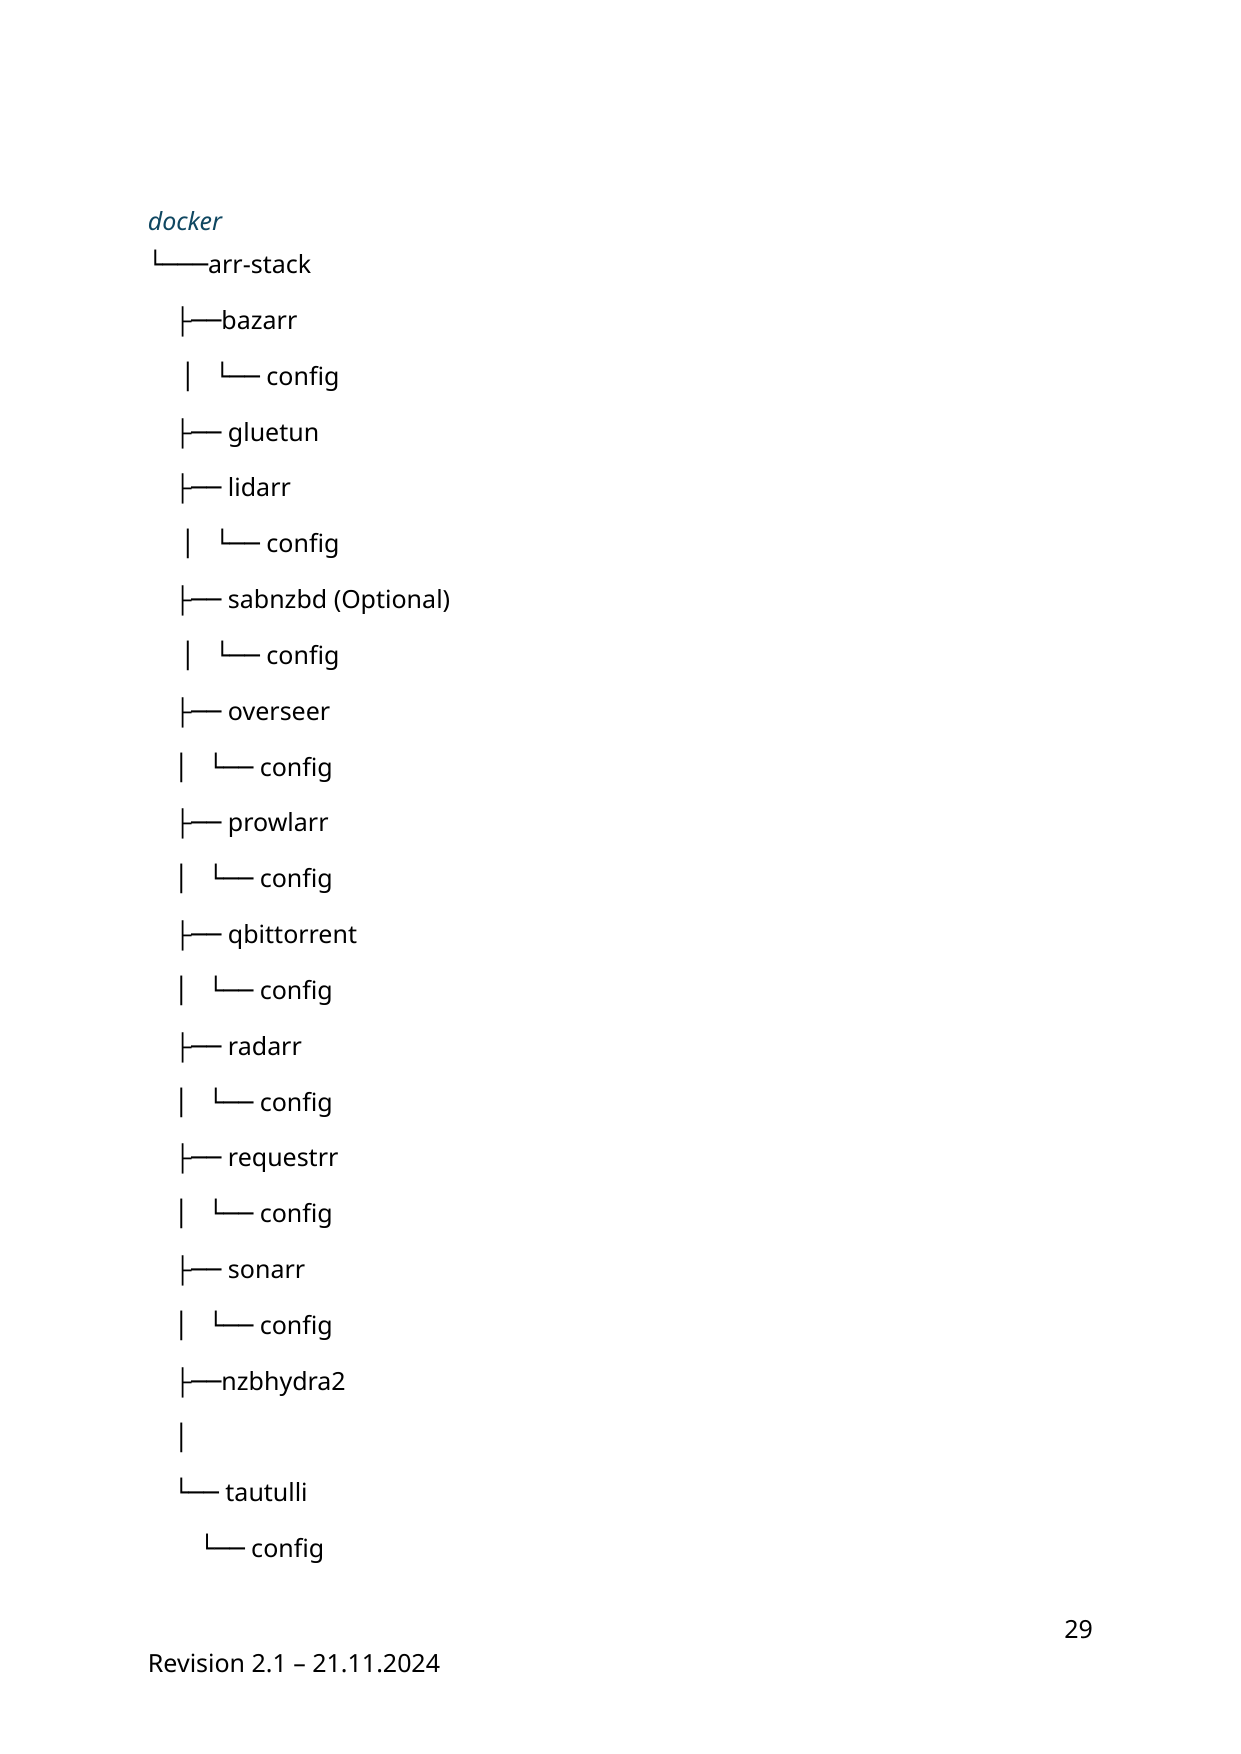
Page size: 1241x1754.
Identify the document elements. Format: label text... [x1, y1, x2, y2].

text ├── radarr [148, 1028, 1093, 1062]
text └───arr-stack [148, 247, 1093, 281]
text ├── requestrr [148, 1140, 1093, 1174]
text ├── qbittorrent [148, 917, 1093, 951]
text ├── sonarr [148, 1252, 1093, 1286]
subtitle docker [148, 203, 1093, 237]
text │ └── config [148, 749, 1093, 783]
text ├── prowlarr [148, 805, 1093, 839]
text │ └── config [148, 1196, 1093, 1230]
text ├── gluetun [148, 414, 1093, 448]
text │ └── config [148, 1084, 1093, 1118]
text ├──bazarr [148, 303, 1093, 337]
text │ └── config [148, 973, 1093, 1007]
text │ └── config [148, 358, 1093, 392]
text ├──nzbhydra2 [148, 1363, 1093, 1397]
text │ └── config [148, 861, 1093, 895]
text │ [148, 1419, 1093, 1453]
text │ └── config [148, 1308, 1093, 1342]
text ├── overseer [148, 693, 1093, 727]
text ├── sabnzbd (Optional) [148, 582, 1093, 616]
text │ └── config [148, 526, 1093, 560]
text └── config [148, 1531, 1093, 1565]
text └── tautulli [148, 1475, 1093, 1509]
text │ └── config [148, 638, 1093, 672]
text ├── lidarr [148, 470, 1093, 504]
